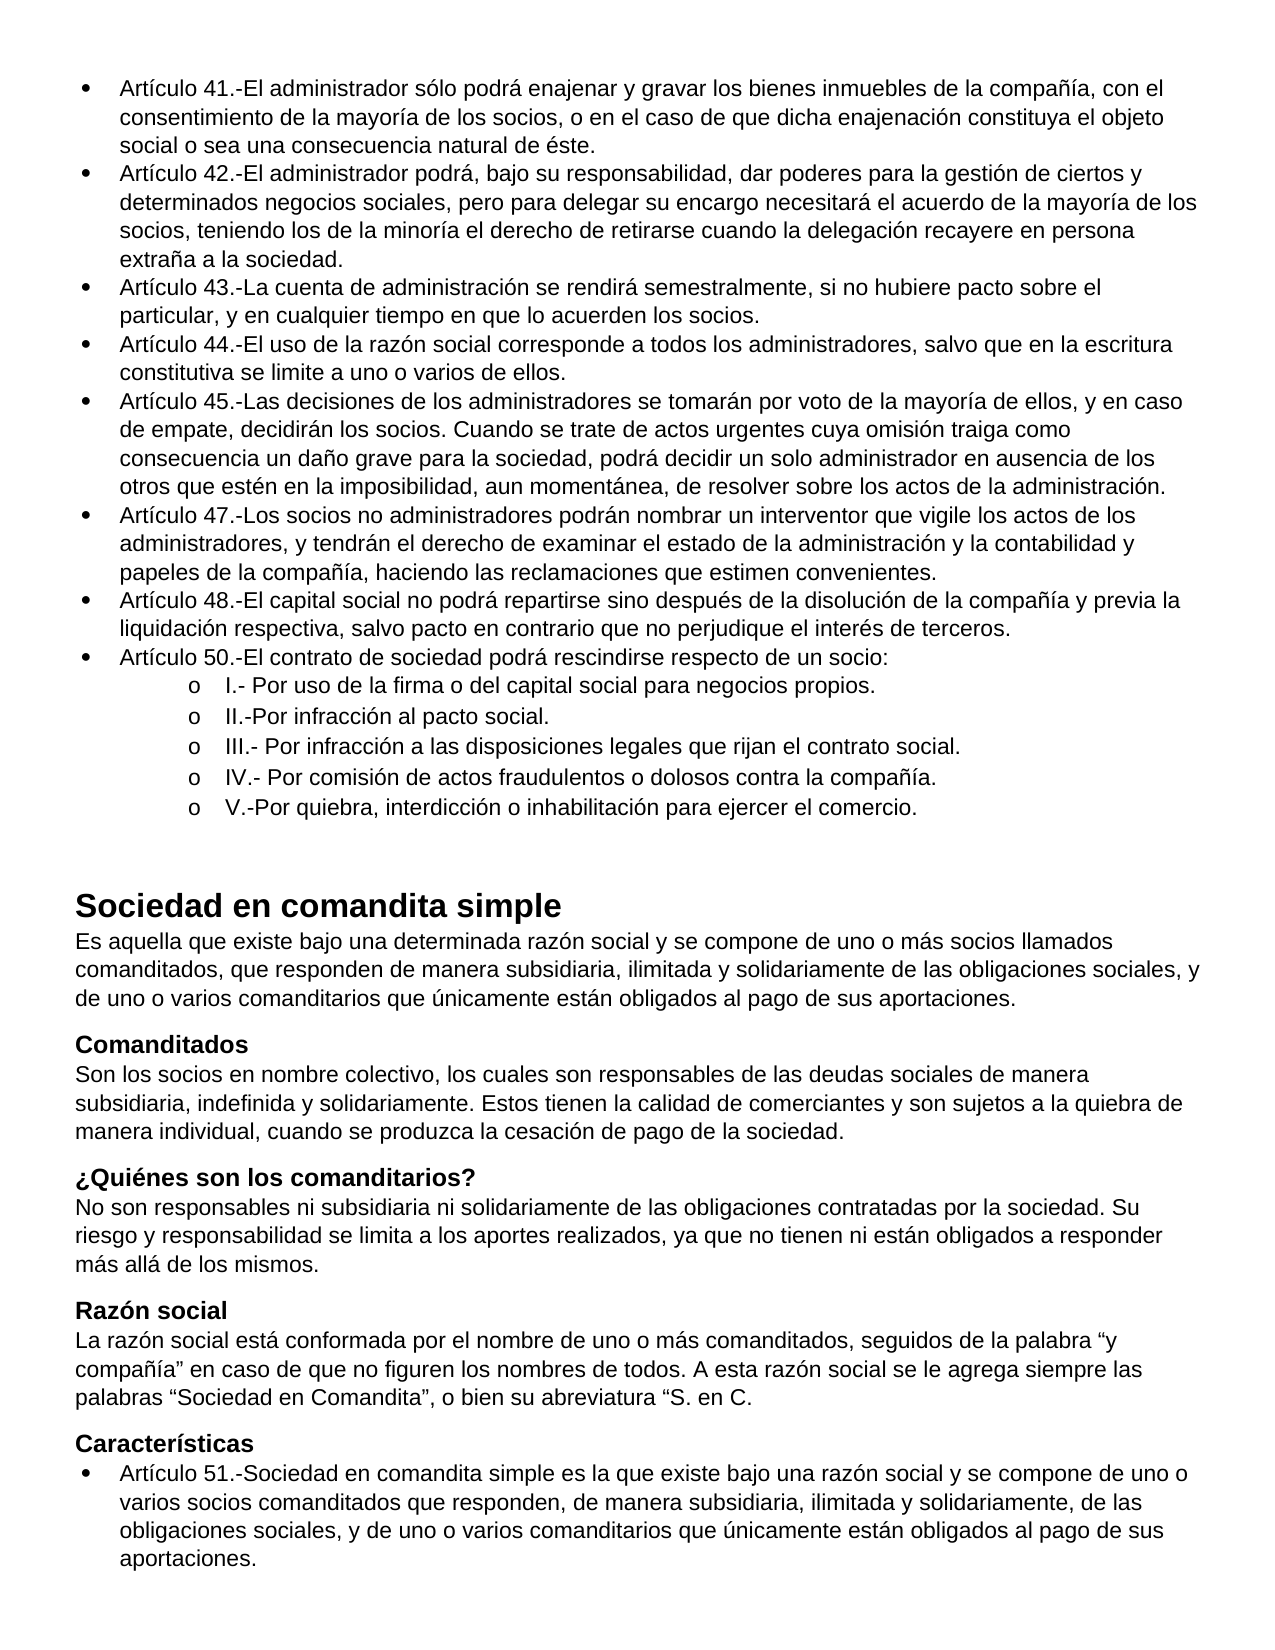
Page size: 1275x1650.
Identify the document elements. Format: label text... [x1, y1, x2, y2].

subtitle ¿Quiénes son los comanditarios? [75, 1163, 1200, 1192]
text La razón social está conformada por el nombre de uno o más comanditados, seguidos de la palabra “y compañía” en caso de que no figuren los nombres de todos. A esta razón social se le agrega siempre las palabras “Sociedad en Comandita”, o bien su abreviatura “S. en C. [75, 1327, 1200, 1410]
list IV.- Por comisión de actos fraudulentos o dolosos contra la compañía. [187, 764, 1200, 792]
text Es aquella que existe bajo una determinada razón social y se compone de uno o más socios llamados comanditados, que responden de manera subsidiaria, ilimitada y solidariamente de las obligaciones sociales, y de uno o varios comanditarios que únicamente están obligados al pago de sus aportaciones. [75, 928, 1200, 1011]
list II.-Por infracción al pacto social. [187, 703, 1200, 731]
list Artículo 42.-El administrador podrá, bajo su responsabilidad, dar poderes para la gestión de ciertos y determinados negocios sociales, pero para delegar su encargo necesitará el acuerdo de la mayoría de los socios, teniendo los de la minoría el derecho de retirarse cuando la delegación recayere en persona extraña a la sociedad. [82, 160, 1200, 272]
subtitle Comanditados [75, 1030, 1200, 1059]
list Artículo 41.-El administrador sólo podrá enajenar y gravar los bienes inmuebles de la compañía, con el consentimiento de la mayoría de los socios, o en el caso de que dicha enajenación constituya el objeto social o sea una consecuencia natural de éste. [82, 75, 1200, 158]
text Son los socios en nombre colectivo, los cuales son responsables de las deudas sociales de manera subsidiaria, indefinida y solidariamente. Estos tienen la calidad de comerciantes y son sujetos a la quiebra de manera individual, cuando se produzca la cesación de pago de la sociedad. [75, 1061, 1200, 1144]
list Artículo 43.-La cuenta de administración se rendirá semestralmente, si no hubiere pacto sobre el particular, y en cualquier tiempo en que lo acuerden los socios. [82, 274, 1200, 329]
subtitle Sociedad en comandita simple [75, 887, 1200, 925]
list Artículo 44.-El uso de la razón social corresponde a todos los administradores, salvo que en la escritura constitutiva se limite a uno o varios de ellos. [82, 331, 1200, 386]
list Artículo 51.-Sociedad en comandita simple es la que existe bajo una razón social y se compone de uno o varios socios comanditados que responden, de manera subsidiaria, ilimitada y solidariamente, de las obligaciones sociales, y de uno o varios comanditarios que únicamente están obligados al pago de sus aportaciones. [82, 1460, 1200, 1572]
subtitle Características [75, 1429, 1200, 1458]
list Artículo 50.-El contrato de sociedad podrá rescindirse respecto de un socio: [82, 644, 1200, 670]
list Artículo 47.-Los socios no administradores podrán nombrar un interventor que vigile los actos de los administradores, y tendrán el derecho de examinar el estado de la administración y la contabilidad y papeles de la compañía, haciendo las reclamaciones que estimen convenientes. [82, 502, 1200, 585]
subtitle Razón social [75, 1296, 1200, 1325]
list III.- Por infracción a las disposiciones legales que rijan el contrato social. [187, 733, 1200, 762]
list Artículo 48.-El capital social no podrá repartirse sino después de la disolución de la compañía y previa la liquidación respectiva, salvo pacto en contrario que no perjudique el interés de terceros. [82, 587, 1200, 642]
text No son responsables ni subsidiaria ni solidariamente de las obligaciones contratadas por la sociedad. Su riesgo y responsabilidad se limita a los aportes realizados, ya que no tienen ni están obligados a responder más allá de los mismos. [75, 1194, 1200, 1277]
list Artículo 45.-Las decisiones de los administradores se tomarán por voto de la mayoría de ellos, y en caso de empate, decidirán los socios. Cuando se trate de actos urgentes cuya omisión traiga como consecuencia un daño grave para la sociedad, podrá decidir un solo administrador en ausencia de los otros que estén en la imposibilidad, aun momentánea, de resolver sobre los actos de la administración. [82, 388, 1200, 499]
list V.-Por quiebra, interdicción o inhabilitación para ejercer el comercio. [187, 794, 1200, 823]
list I.- Por uso de la firma o del capital social para negocios propios. [187, 672, 1200, 701]
